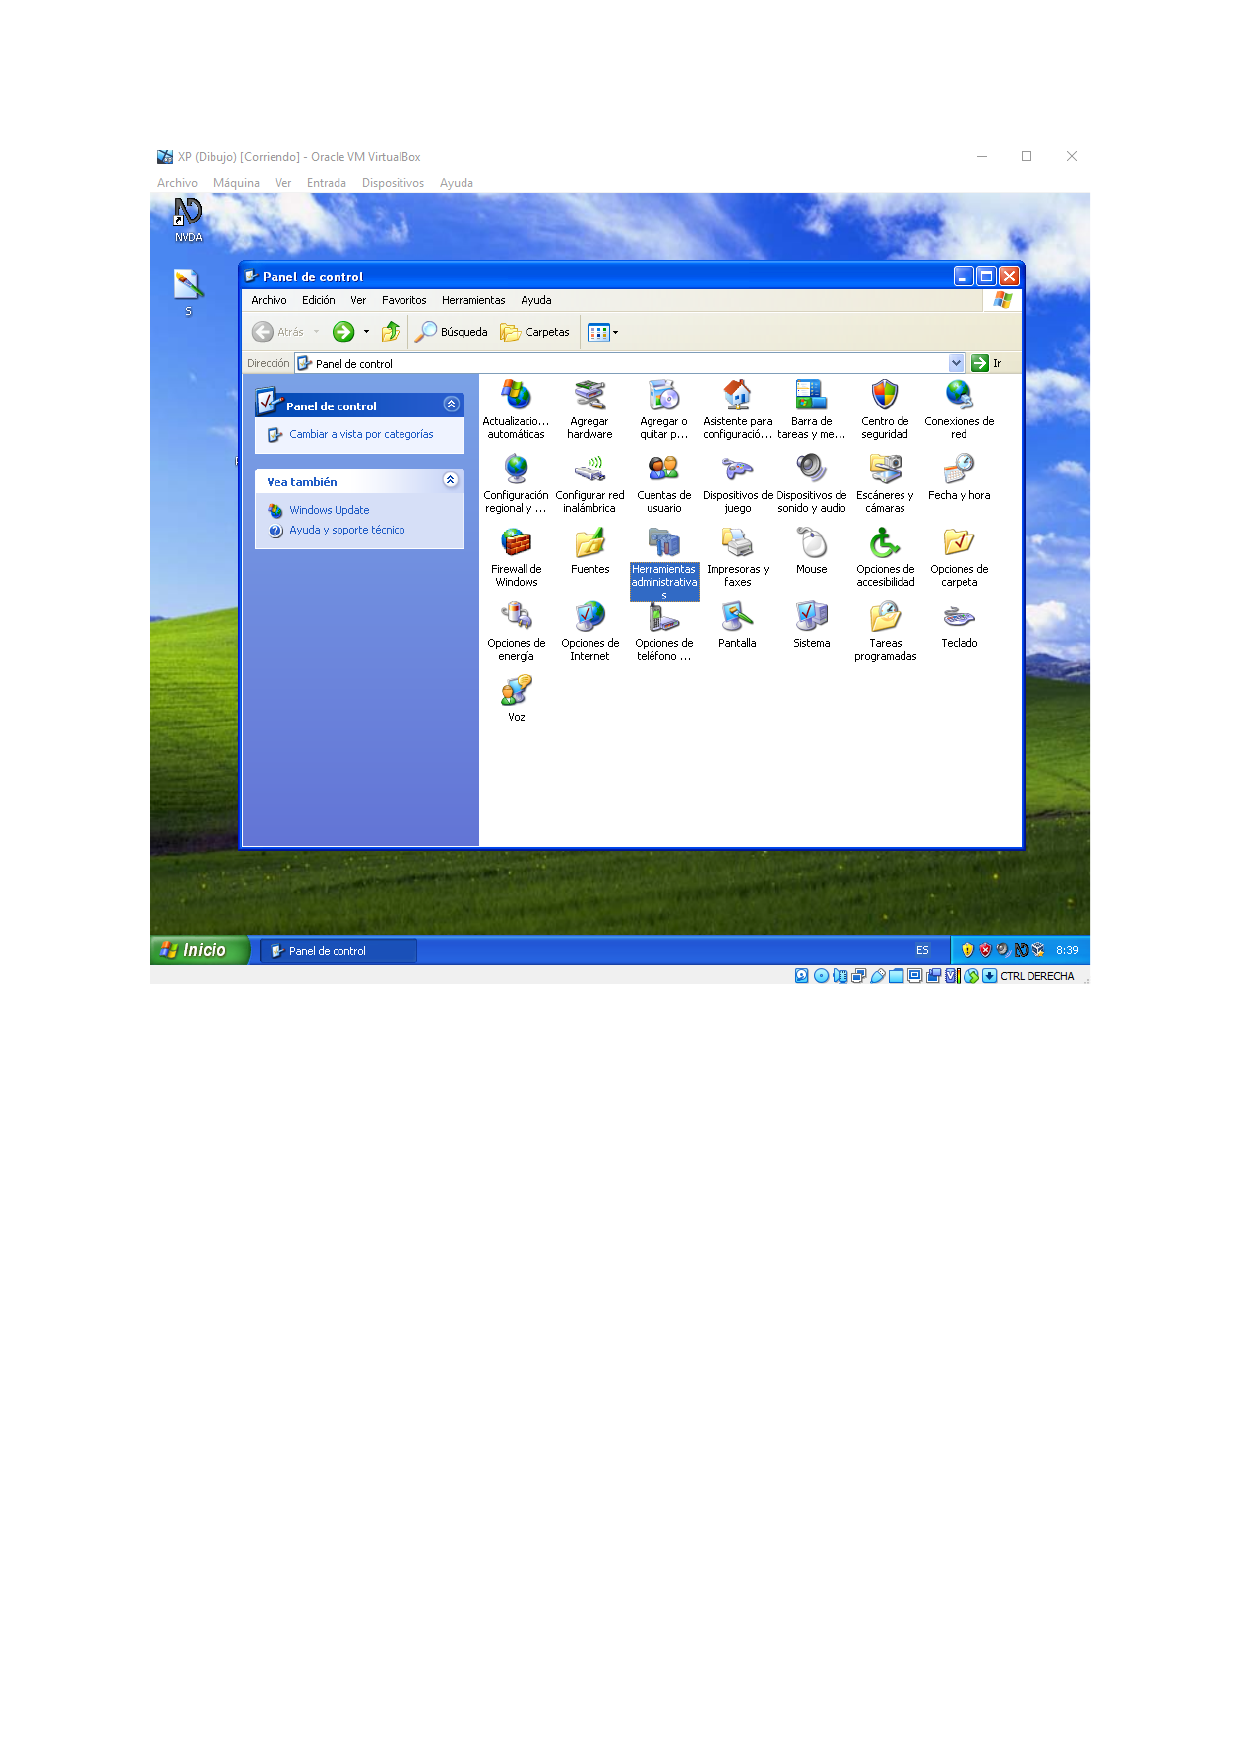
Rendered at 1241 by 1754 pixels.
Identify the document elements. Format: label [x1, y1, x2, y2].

picture [150, 150, 1091, 984]
